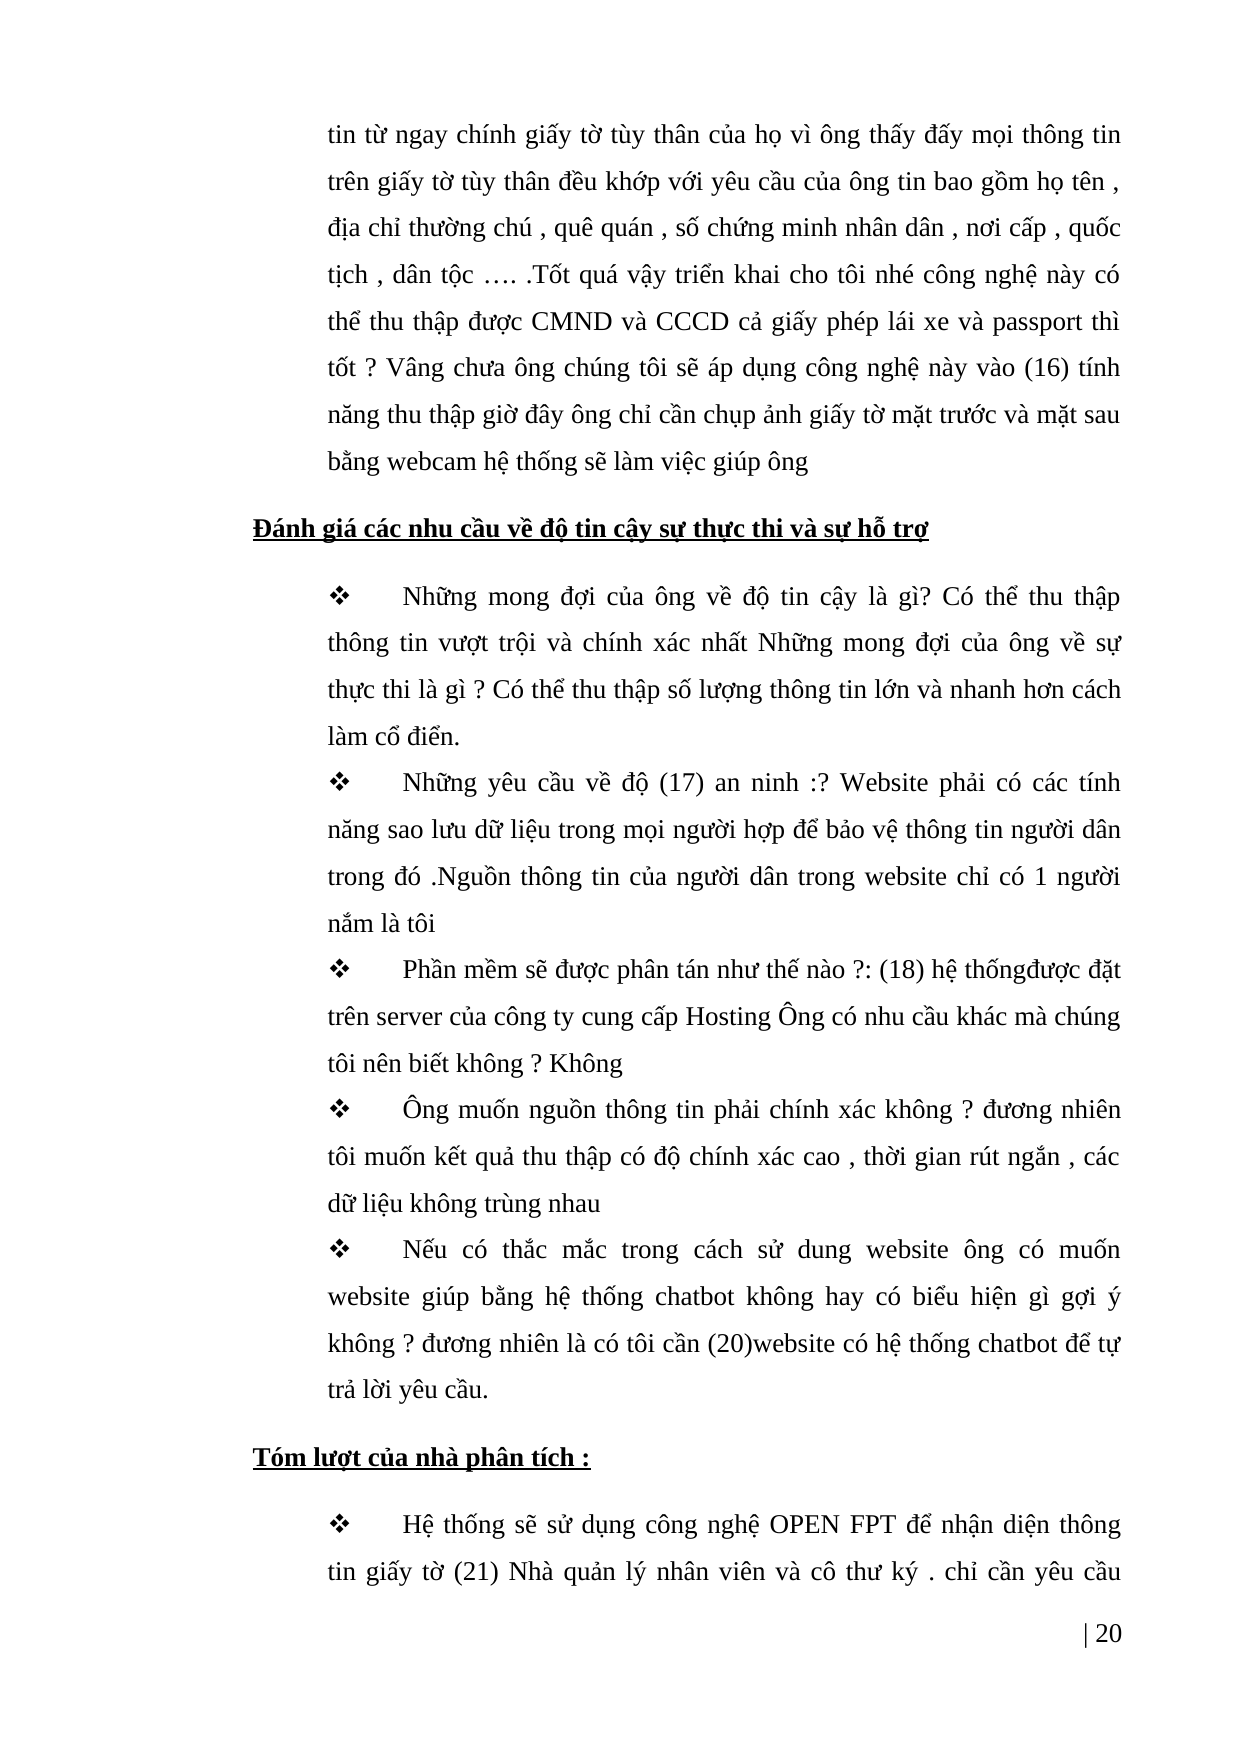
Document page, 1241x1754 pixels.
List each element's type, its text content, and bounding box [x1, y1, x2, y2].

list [327, 1509, 1122, 1587]
list Những mong đợi của ông về độ tin cậy là gì? Có thể thu thập thông tin vượt trội và chính xác nhất Những mong đợi của ông về sự thực thi là gì ? Có thể thu thập số lượng thông tin lớn và nhanh hơn cách làm cổ điển. [327, 580, 1122, 751]
text Tóm lượt của nhà phân tích : [252, 1441, 1122, 1472]
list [327, 118, 1122, 476]
list Nếu có thắc mắc trong cách sử dung website ông có muốn website giúp bằng hệ thống chatbot không hay có biểu hiện gì gợi ý không ? đương nhiên là có tôi cần (20)website có hệ thống chatbot để tự trả lời yêu cầu. [327, 1233, 1122, 1405]
list Phần mềm sẽ được phân tán như thế nào ?: (18) hệ thốngđược đặt trên server của công ty cung cấp Hosting Ông có nhu cầu khác mà chúng tôi nên biết không ? Không [327, 953, 1122, 1078]
list Ông muốn nguồn thông tin phải chính xác không ? đương nhiên tôi muốn kết quả thu thập có độ chính xác cao , thời gian rút ngắn , các dữ liệu không trùng nhau [327, 1093, 1122, 1218]
text Đánh giá các nhu cầu về độ tin cậy sự thực thi và sự hỗ trợ [252, 512, 1122, 543]
list Những yêu cầu về độ (17) an ninh :? Website phải có các tính năng sao lưu dữ liệu trong mọi người hợp để bảo vệ thông tin người dân trong đó .Nguồn thông tin của người dân trong website chỉ có 1 người nắm là tôi [327, 767, 1122, 938]
